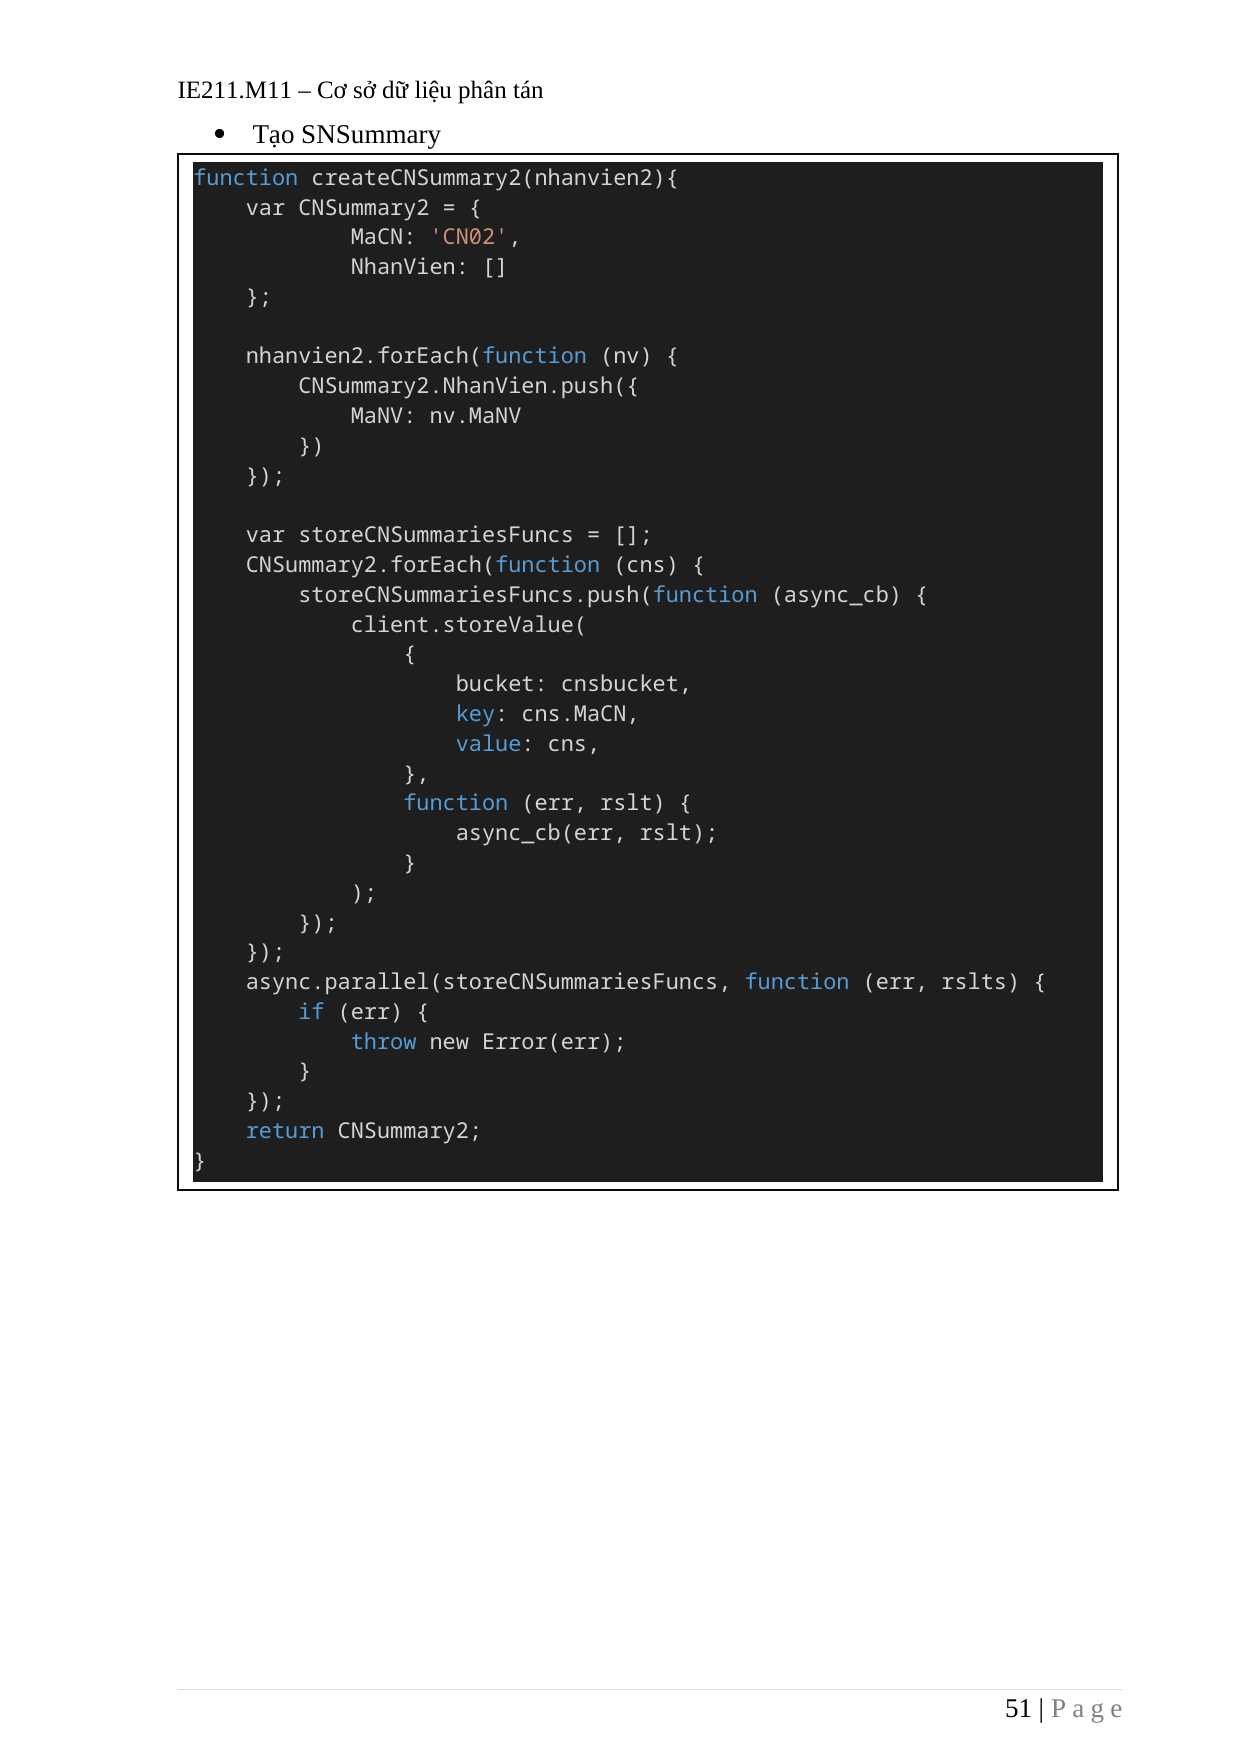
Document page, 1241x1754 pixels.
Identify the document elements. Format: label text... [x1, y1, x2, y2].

list Tạo SNSummary [215, 118, 1122, 149]
